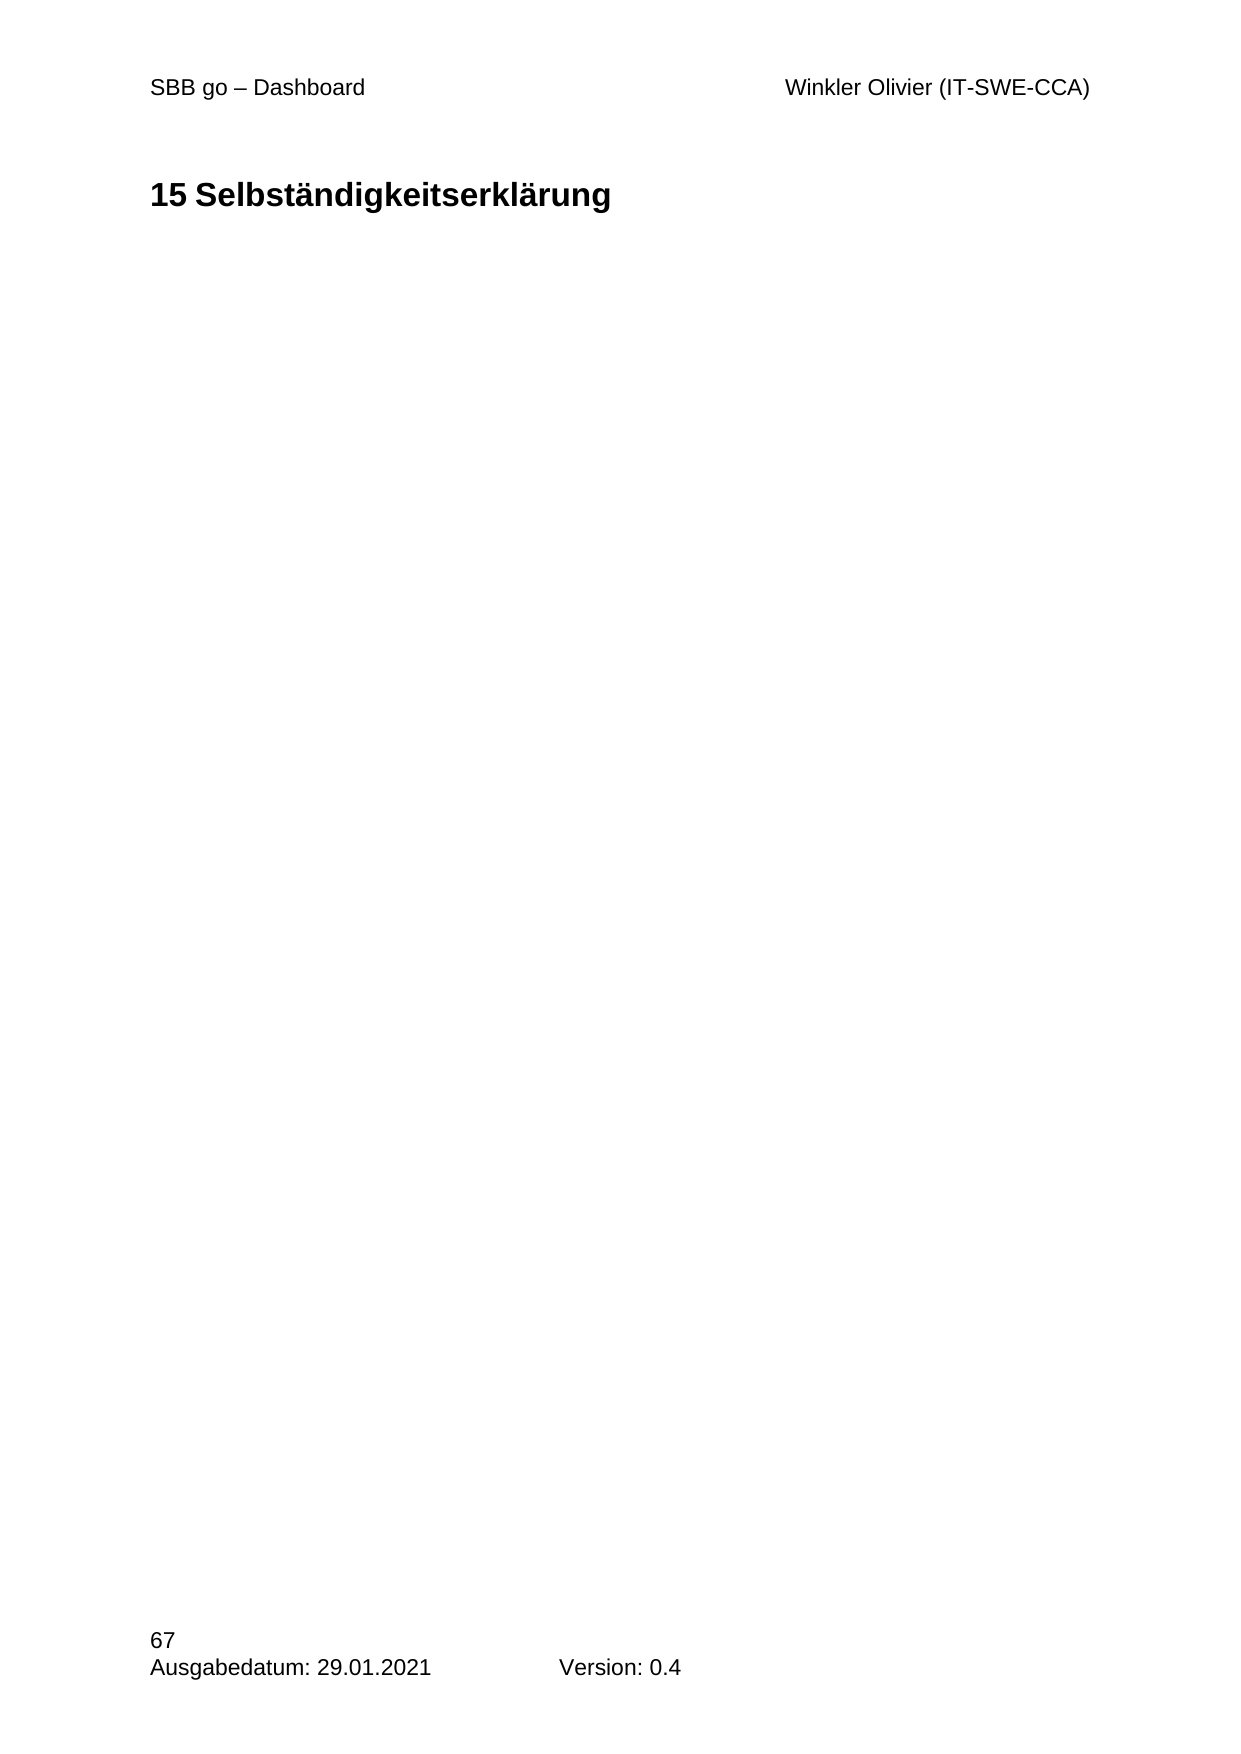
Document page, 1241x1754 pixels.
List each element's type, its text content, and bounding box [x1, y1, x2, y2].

subtitle Selbständigkeitserklärung [150, 175, 1090, 213]
